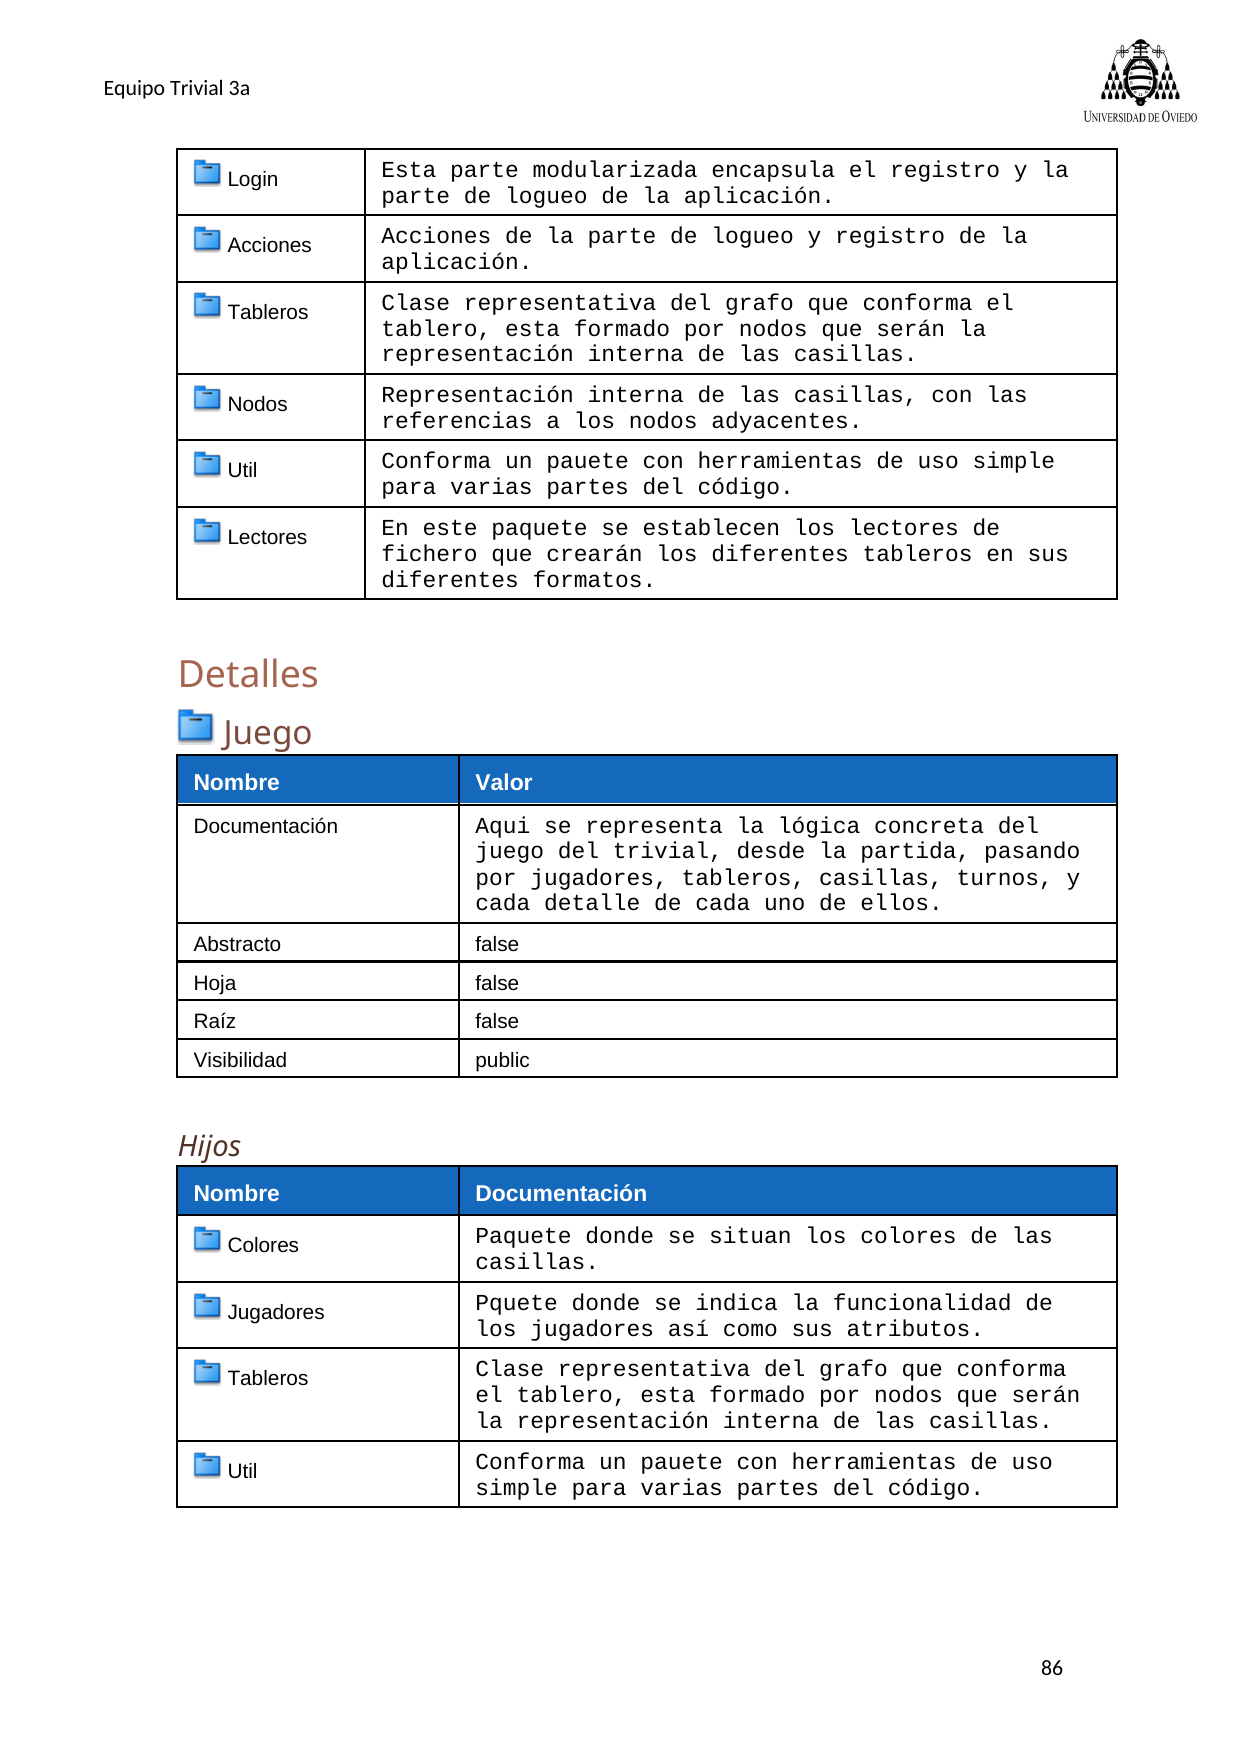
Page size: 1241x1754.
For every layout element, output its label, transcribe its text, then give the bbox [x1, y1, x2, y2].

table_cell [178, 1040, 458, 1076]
picture [193, 291, 222, 319]
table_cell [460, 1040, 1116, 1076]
picture [193, 449, 222, 478]
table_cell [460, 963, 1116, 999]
subtitle Juego [177, 707, 1063, 754]
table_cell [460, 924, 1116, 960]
picture [193, 224, 222, 253]
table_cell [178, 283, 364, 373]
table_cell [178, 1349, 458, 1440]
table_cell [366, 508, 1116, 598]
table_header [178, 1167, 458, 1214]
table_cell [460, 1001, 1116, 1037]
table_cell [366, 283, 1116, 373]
subtitle Detalles [177, 648, 1063, 699]
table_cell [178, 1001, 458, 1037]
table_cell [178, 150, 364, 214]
picture [1077, 35, 1198, 123]
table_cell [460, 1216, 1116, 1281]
picture [193, 516, 222, 545]
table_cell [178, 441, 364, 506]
picture [193, 1357, 222, 1386]
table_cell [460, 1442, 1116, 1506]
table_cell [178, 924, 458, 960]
picture [193, 158, 222, 187]
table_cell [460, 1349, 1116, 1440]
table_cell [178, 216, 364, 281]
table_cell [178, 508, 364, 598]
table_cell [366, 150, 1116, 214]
picture [193, 1450, 222, 1479]
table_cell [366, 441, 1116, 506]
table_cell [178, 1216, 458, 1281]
picture [177, 707, 215, 745]
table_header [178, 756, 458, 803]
picture [193, 383, 222, 412]
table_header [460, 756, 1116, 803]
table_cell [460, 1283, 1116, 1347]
subtitle Hijos [177, 1125, 1063, 1165]
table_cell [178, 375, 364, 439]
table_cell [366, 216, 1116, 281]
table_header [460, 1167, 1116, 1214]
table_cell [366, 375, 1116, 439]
picture [193, 1224, 222, 1253]
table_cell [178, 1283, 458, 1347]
picture [193, 1291, 222, 1320]
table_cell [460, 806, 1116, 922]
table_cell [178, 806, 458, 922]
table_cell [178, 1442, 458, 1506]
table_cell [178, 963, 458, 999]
